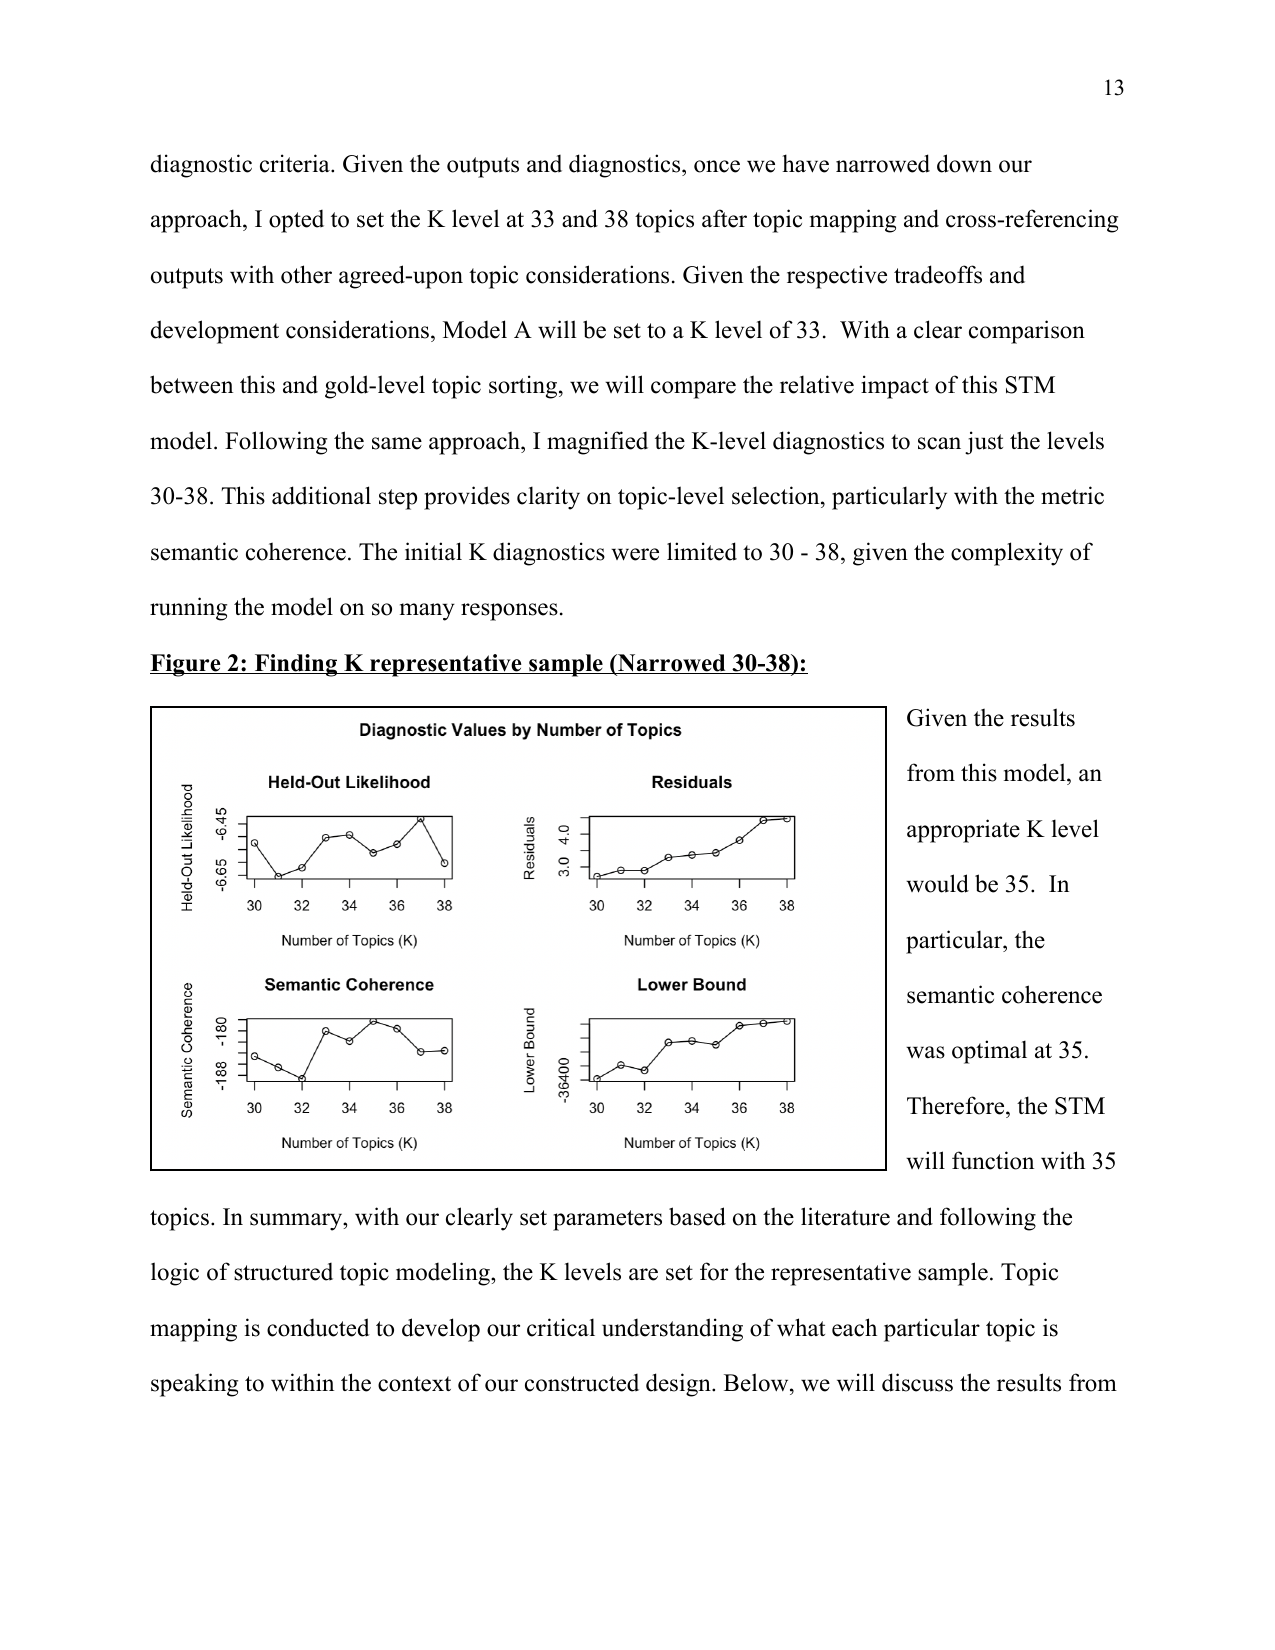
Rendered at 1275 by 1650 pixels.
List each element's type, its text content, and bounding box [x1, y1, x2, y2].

picture [152, 708, 885, 1169]
text Figure 2: Finding K representative sample (Narrowed 30-38): [150, 649, 1125, 676]
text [150, 150, 1125, 621]
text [150, 704, 1125, 1397]
